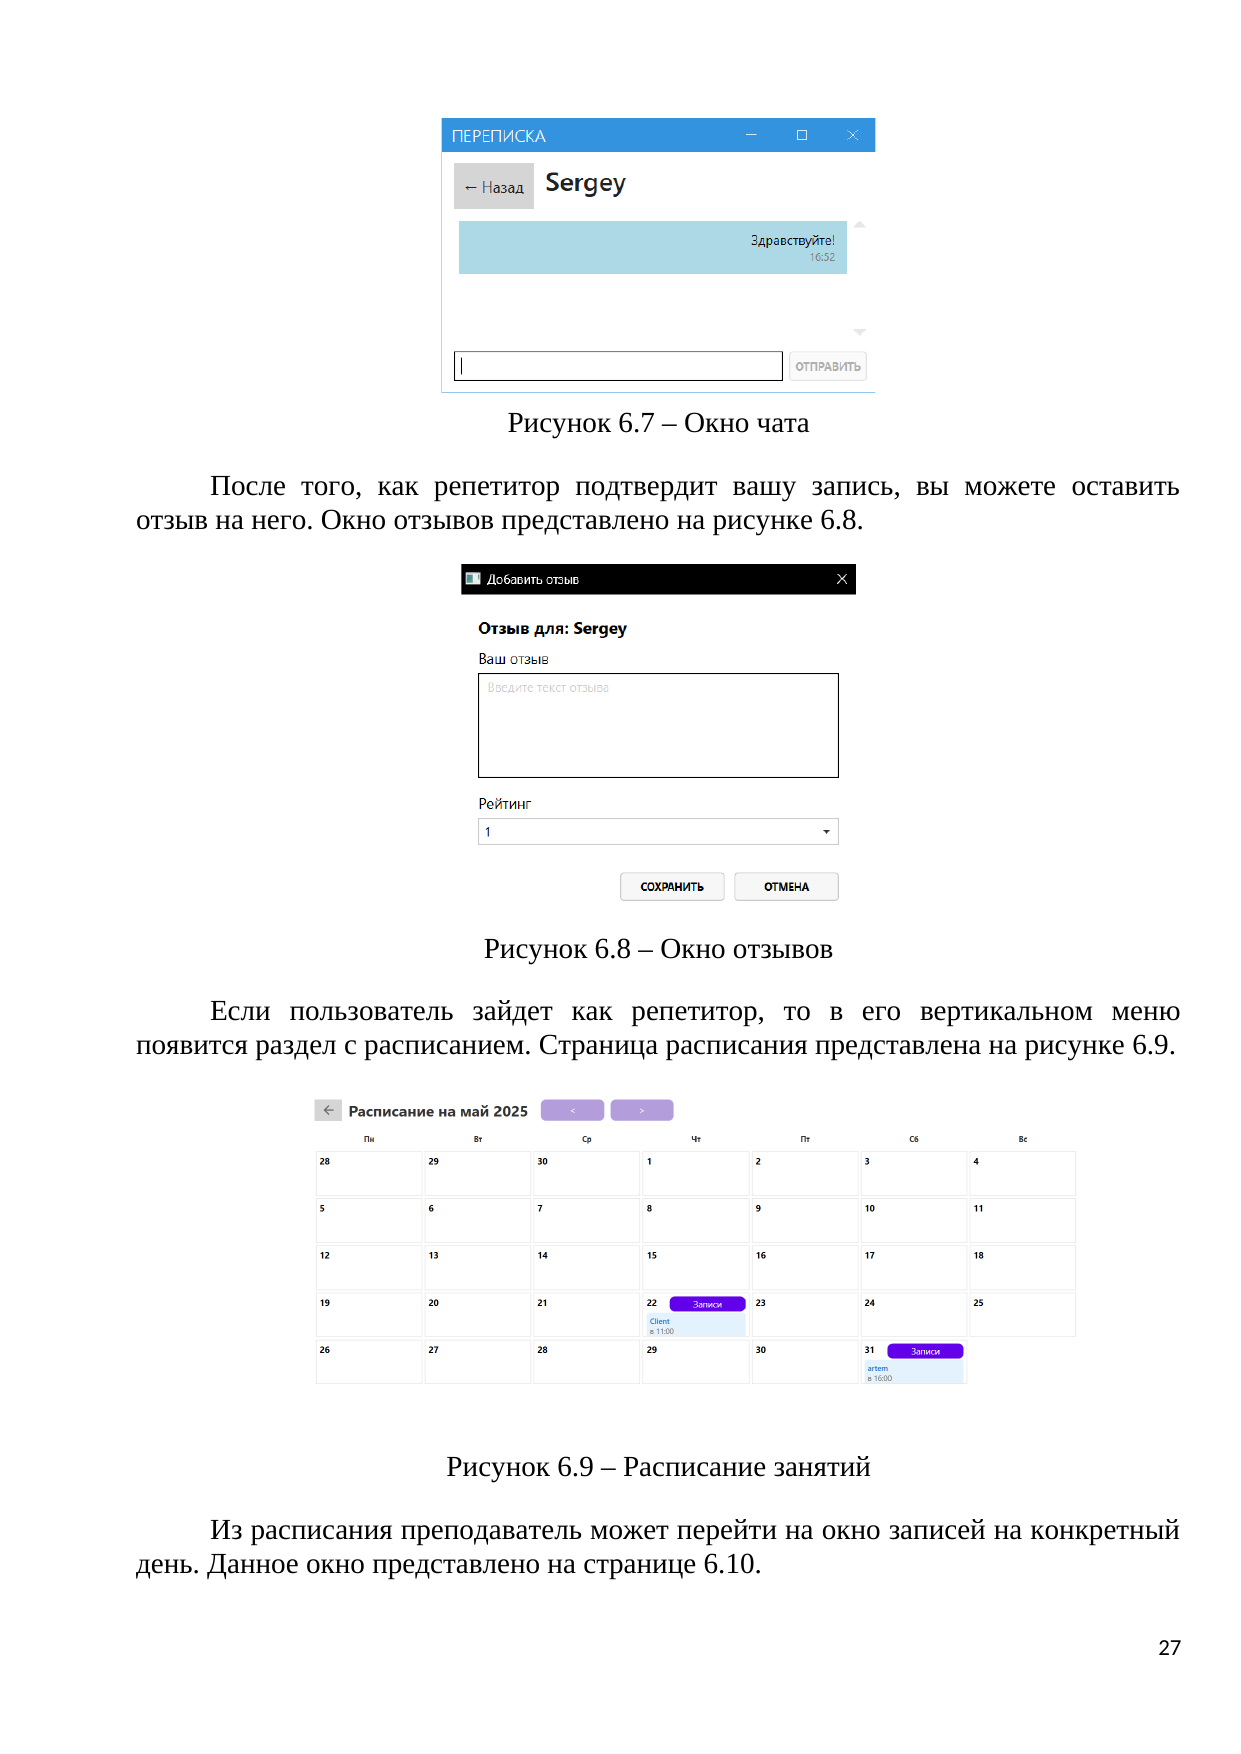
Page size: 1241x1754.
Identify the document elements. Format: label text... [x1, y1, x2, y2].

text Рисунок 6.9 ‒ Расписание занятий [136, 1449, 1181, 1483]
text Если пользователь зайдет как репетитор, то в его вертикальном меню появится раздел с расписанием. Страница расписания представлена на рисунке 6.9. [136, 993, 1181, 1061]
text Рисунок 6.8 ‒ Окно отзывов [136, 931, 1181, 964]
text Рисунок 6.7 ‒ Окно чата [136, 406, 1181, 439]
picture [305, 1089, 1085, 1437]
picture [461, 564, 856, 919]
picture [441, 118, 876, 393]
text После того, как репетитор подтвердит вашу запись, вы можете оставить отзыв на него. Окно отзывов представлено на рисунке 6.8. [136, 468, 1181, 535]
text Из расписания преподаватель может перейти на окно записей на конкретный день. Данное окно представлено на странице 6.10. [136, 1512, 1181, 1579]
